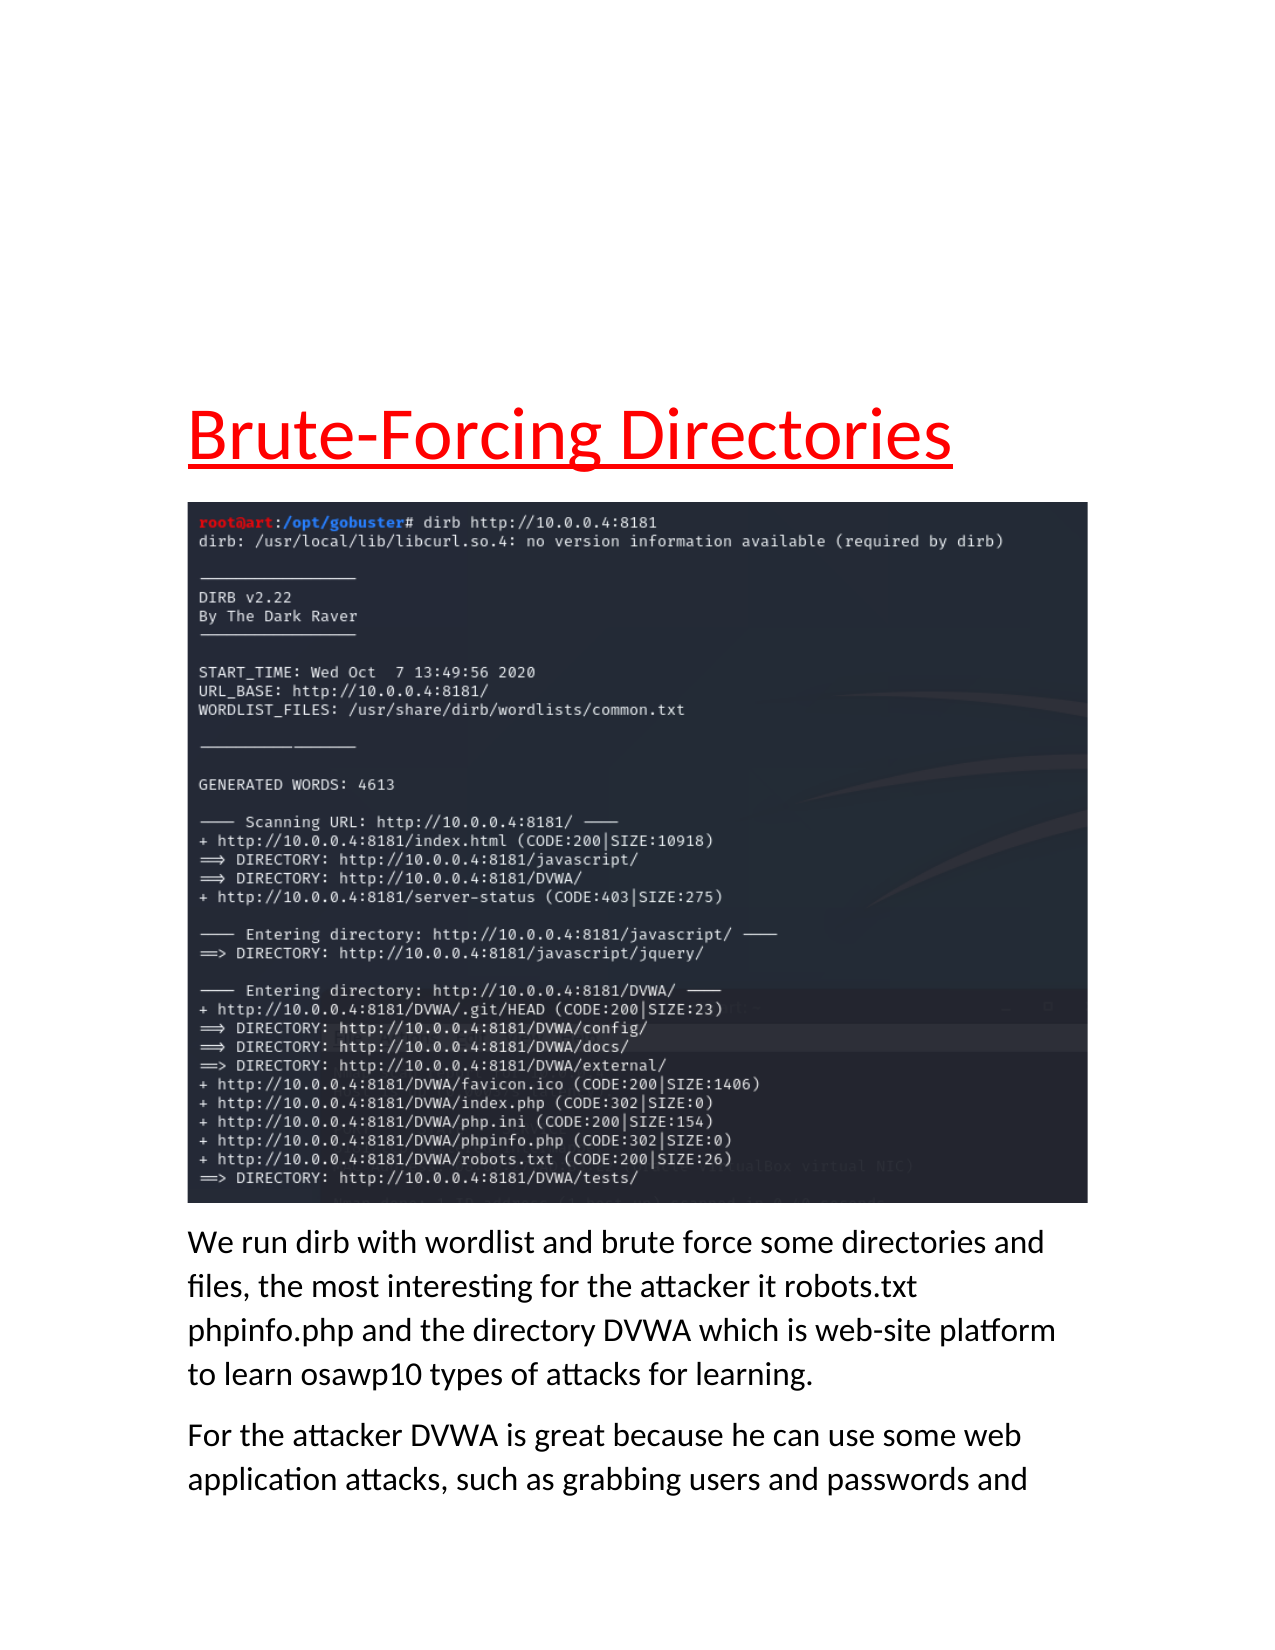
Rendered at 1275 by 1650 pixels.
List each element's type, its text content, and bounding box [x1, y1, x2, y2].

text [187, 1414, 1087, 1498]
picture [187, 502, 1088, 1203]
text We run dirb with wordlist and brute force some directories and files, the most interesting for the attacker it robots.txt phpinfo.php and the directory DVWA which is web-site platform to learn osawp10 types of attacks for learning. [187, 1221, 1087, 1394]
text Brute-Forcing Directories [187, 387, 1087, 478]
